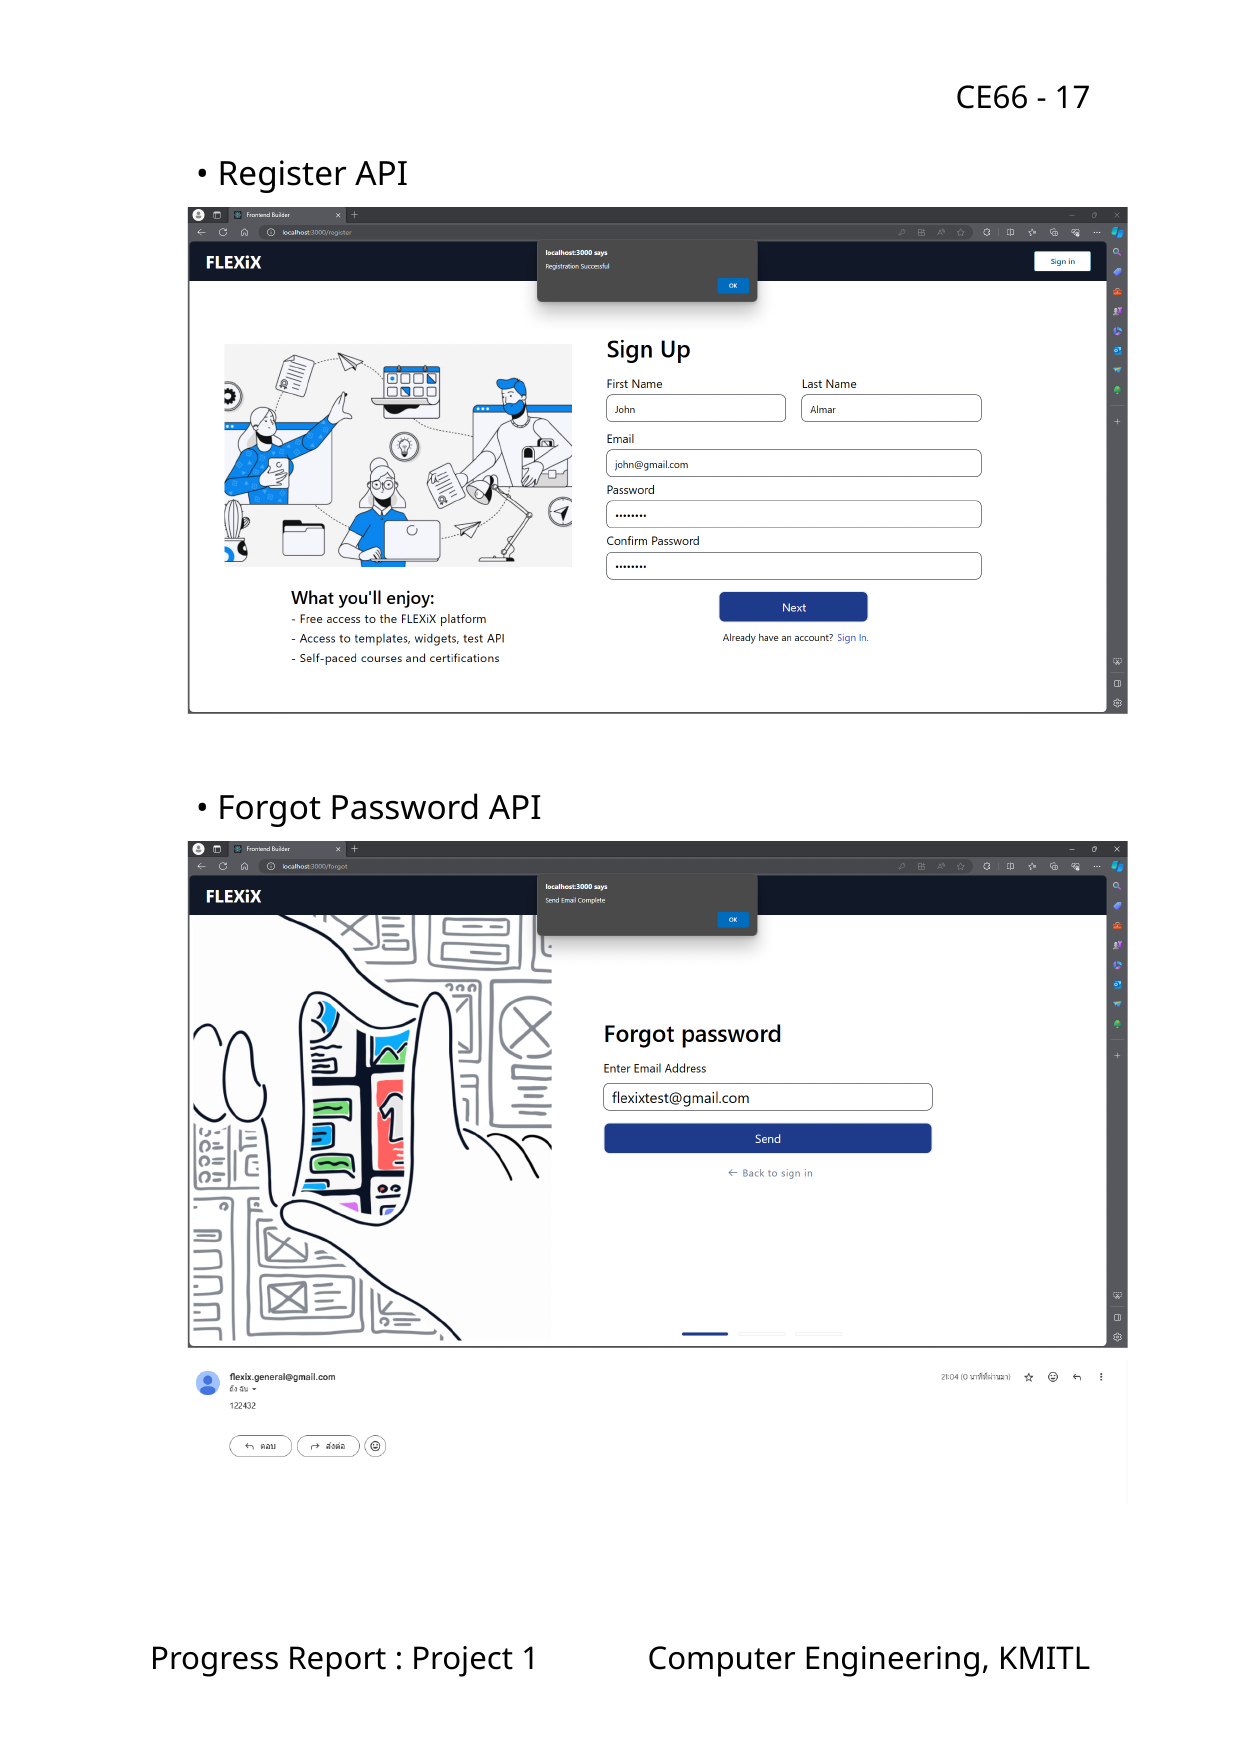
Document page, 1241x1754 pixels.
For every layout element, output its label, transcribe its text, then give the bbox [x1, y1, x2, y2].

picture [187, 1360, 1128, 1504]
text • Forgot Password API [187, 784, 1090, 829]
text • Register API [187, 150, 1090, 195]
picture [187, 841, 1128, 1348]
picture [187, 207, 1128, 714]
